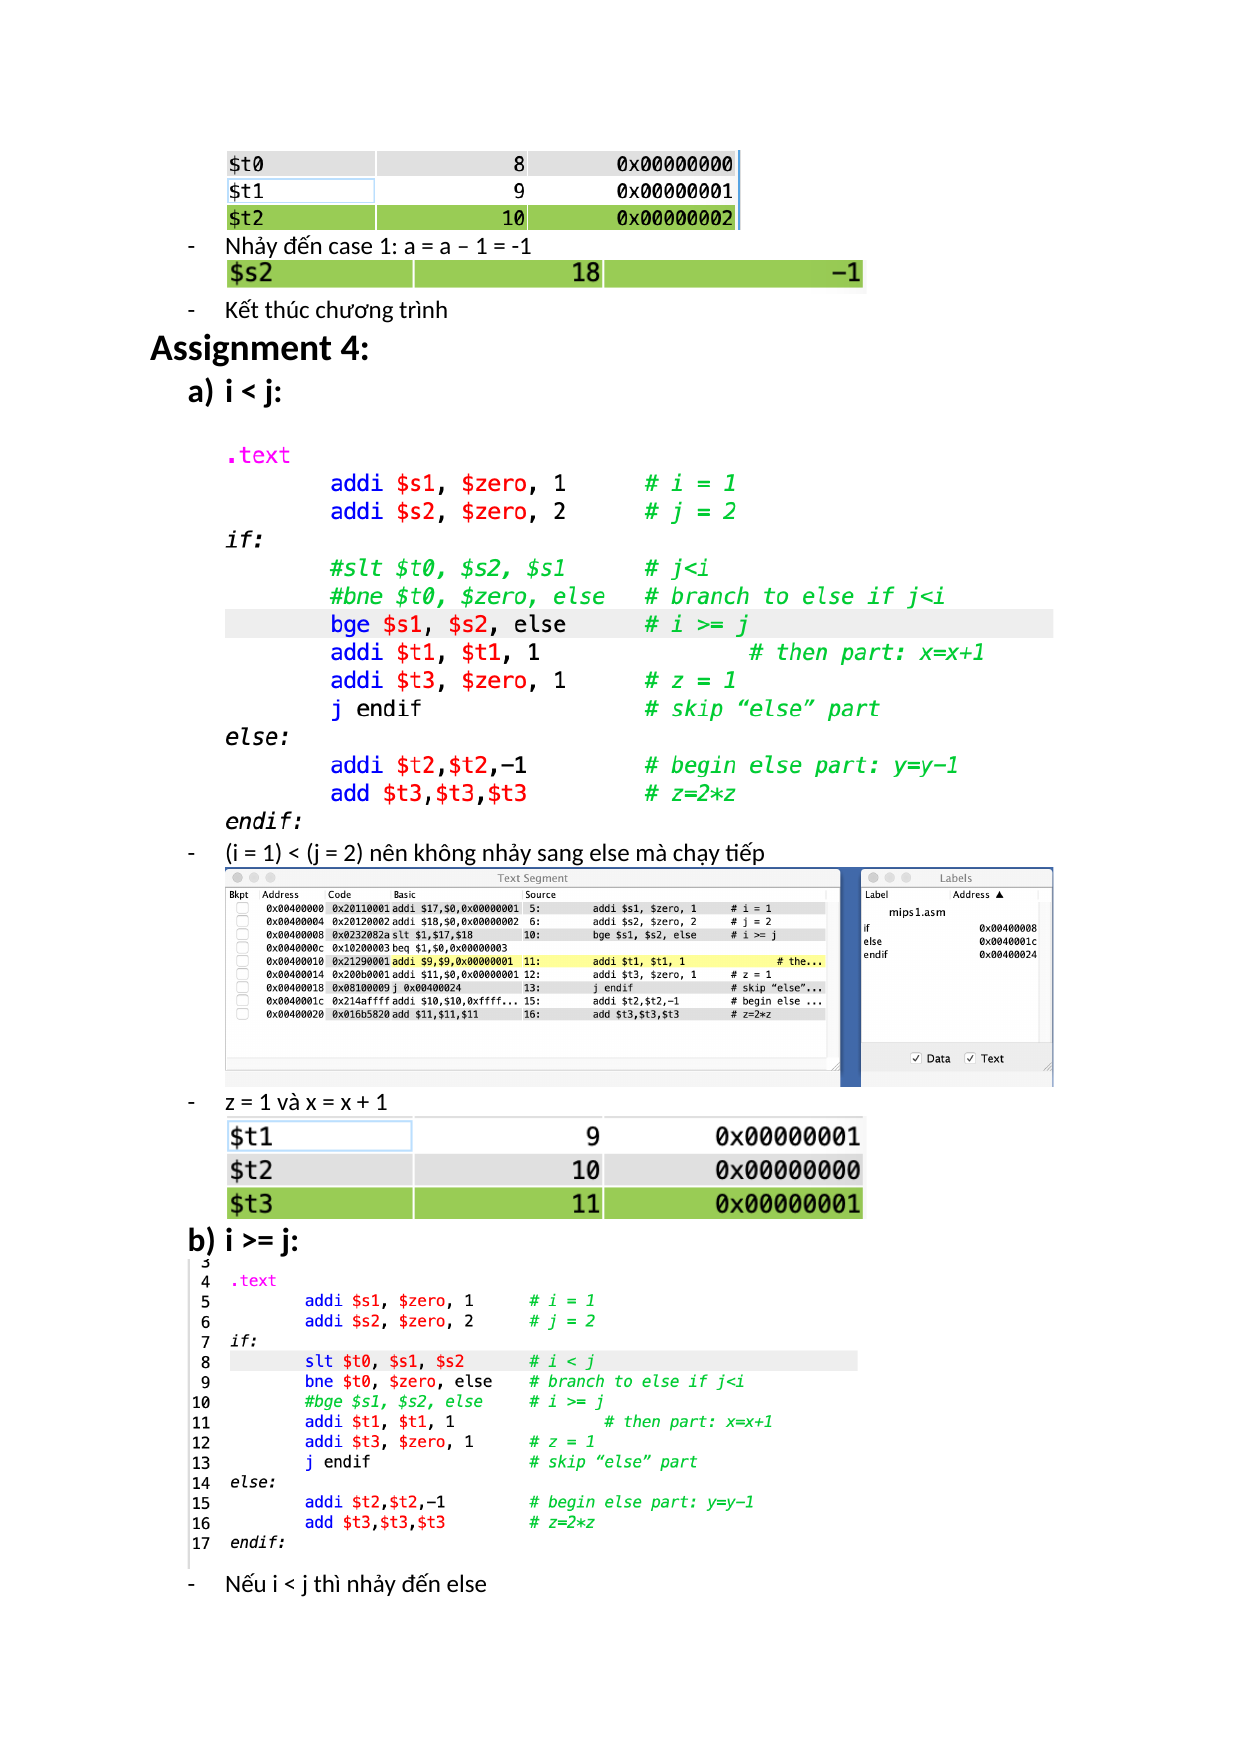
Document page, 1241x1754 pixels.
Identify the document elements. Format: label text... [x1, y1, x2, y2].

list (i = 1) < (j = 2) nên không nhảy sang else mà chạy tiếp [187, 837, 1090, 868]
picture [225, 260, 867, 294]
list z = 1 và x = x + 1 [187, 1086, 1090, 1117]
list i >= j: [187, 1219, 1090, 1260]
list Nếu i < j thì nhảy đến else [187, 1568, 1090, 1599]
list i < j: [187, 370, 1090, 411]
picture [225, 150, 741, 230]
picture [225, 867, 1054, 1087]
text Assignment 4: [150, 324, 1090, 370]
picture [225, 1116, 867, 1219]
picture [225, 410, 1054, 838]
list Nhảy đến case 1: a = a – 1 = -1 [187, 230, 1090, 260]
picture [187, 1259, 858, 1569]
list Kết thúc chương trình [187, 294, 1090, 324]
